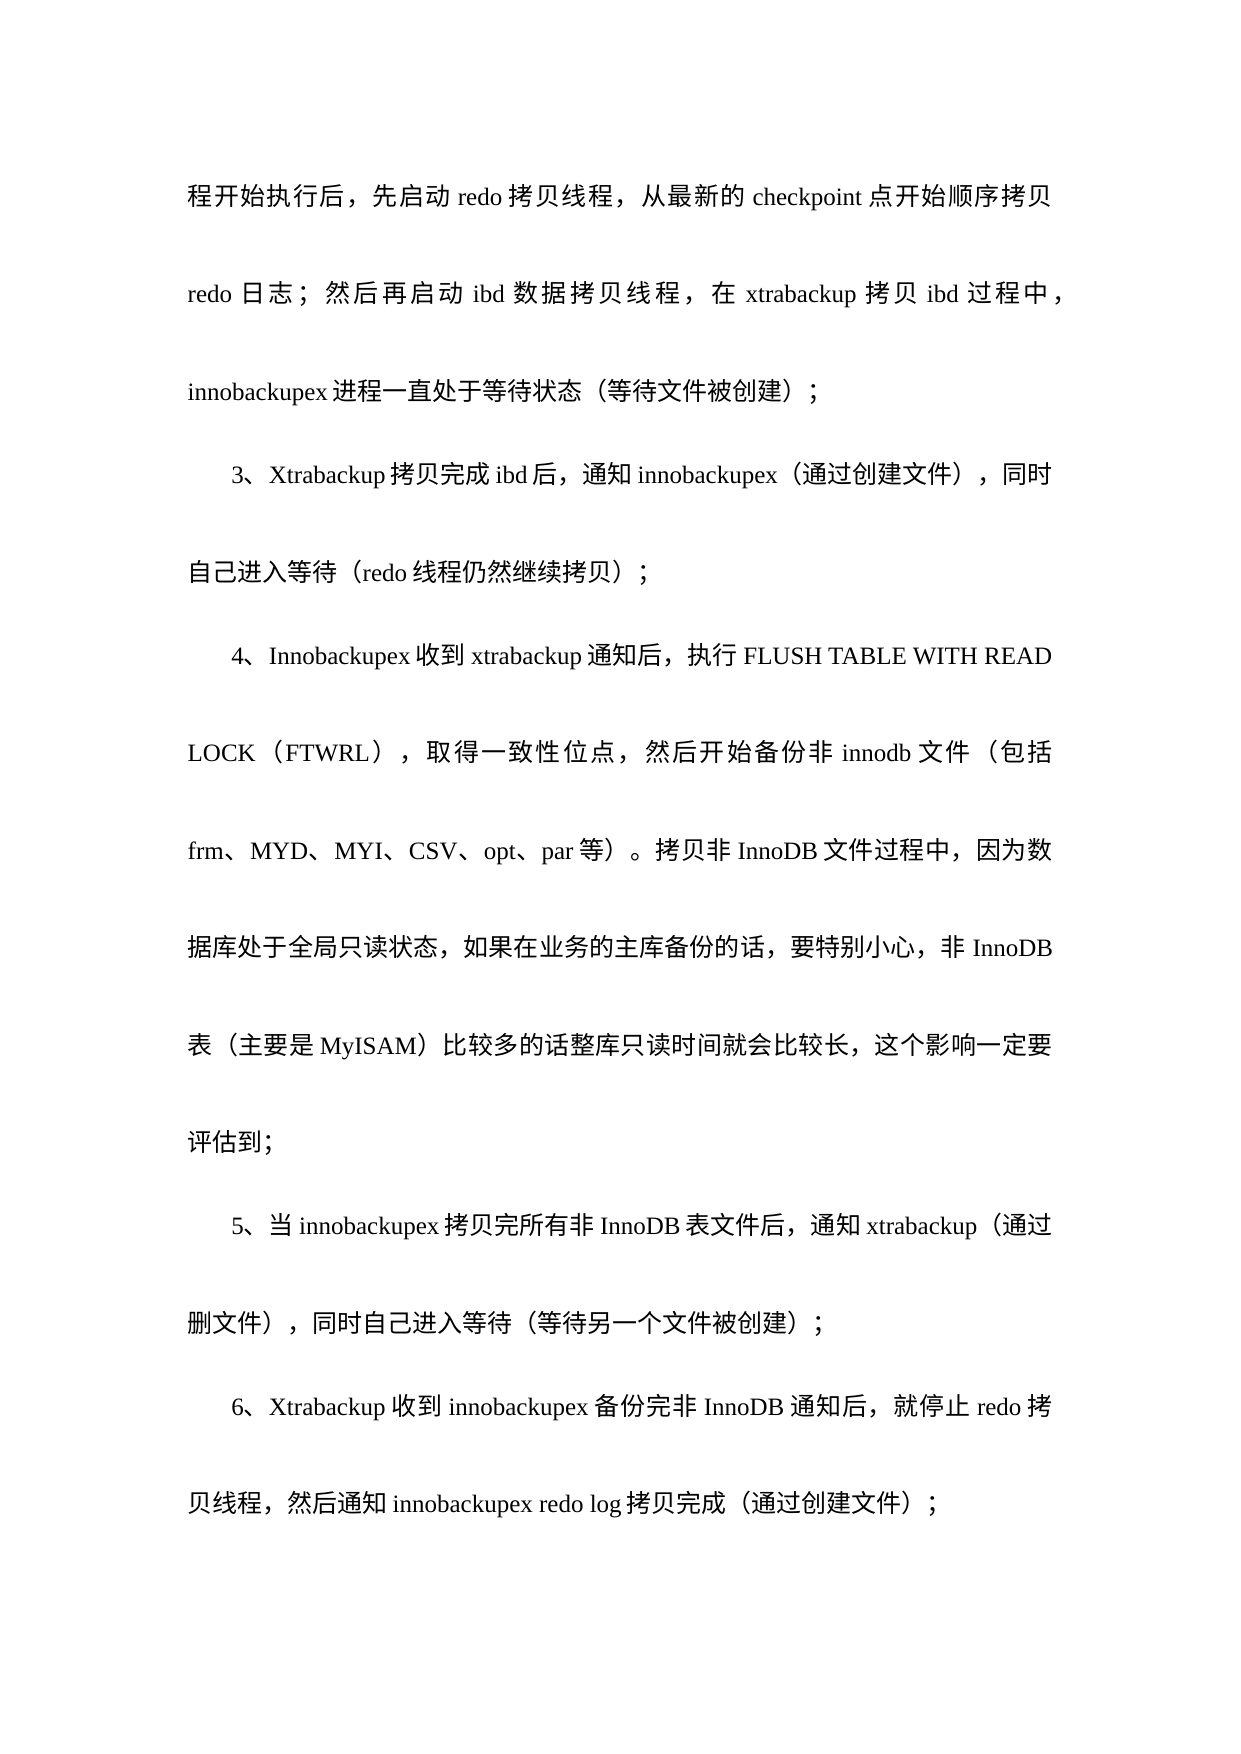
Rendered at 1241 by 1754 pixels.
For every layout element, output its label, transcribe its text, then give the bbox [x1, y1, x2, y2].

list Innobackupex收到xtrabackup通知后，执行FLUSH TABLE WITH READ LOCK（FTWRL），取得一致性位点，然后开始备份非innodb文件（包括frm、MYD、MYI、CSV、opt、par等）。拷贝非InnoDB文件过程中，因为数据库处于全局只读状态，如果在业务的主库备份的话，要特别小心，非InnoDB表（主要是MyISAM）比较多的话整库只读时间就会比较长，这个影响一定要评估到； [187, 621, 1053, 1173]
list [187, 162, 1053, 422]
list 当innobackupex拷贝完所有非InnoDB表文件后，通知xtrabackup（通过删文件），同时自己进入等待（等待另一个文件被创建）； [187, 1191, 1053, 1354]
list Xtrabackup收到innobackupex备份完非InnoDB通知后，就停止redo拷贝线程，然后通知innobackupex redo log拷贝完成（通过创建文件）； [187, 1372, 1053, 1534]
list Xtrabackup拷贝完成ibd后，通知innobackupex（通过创建文件），同时自己进入等待（redo线程仍然继续拷贝）； [187, 440, 1053, 603]
